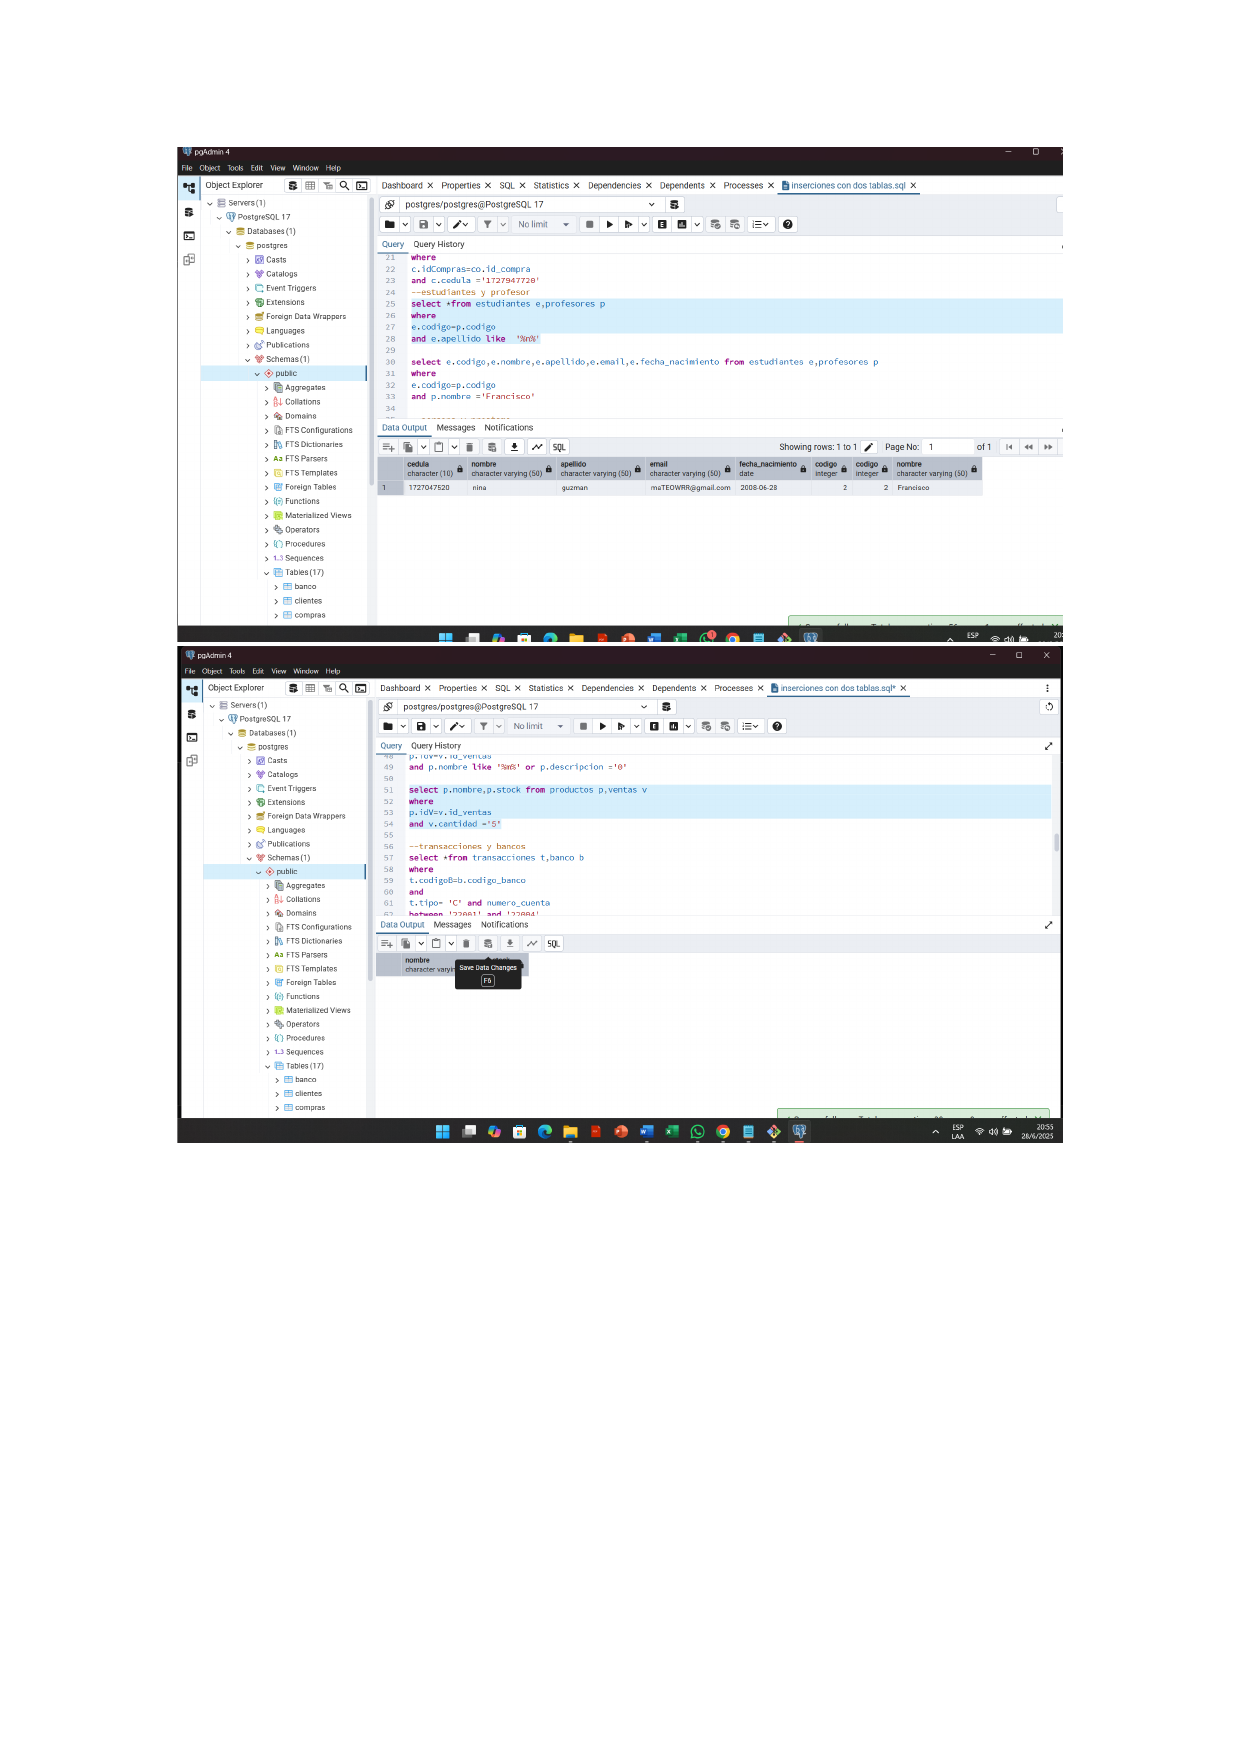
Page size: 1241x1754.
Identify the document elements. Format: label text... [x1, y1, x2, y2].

picture [177, 646, 1063, 1143]
picture [177, 147, 1063, 642]
